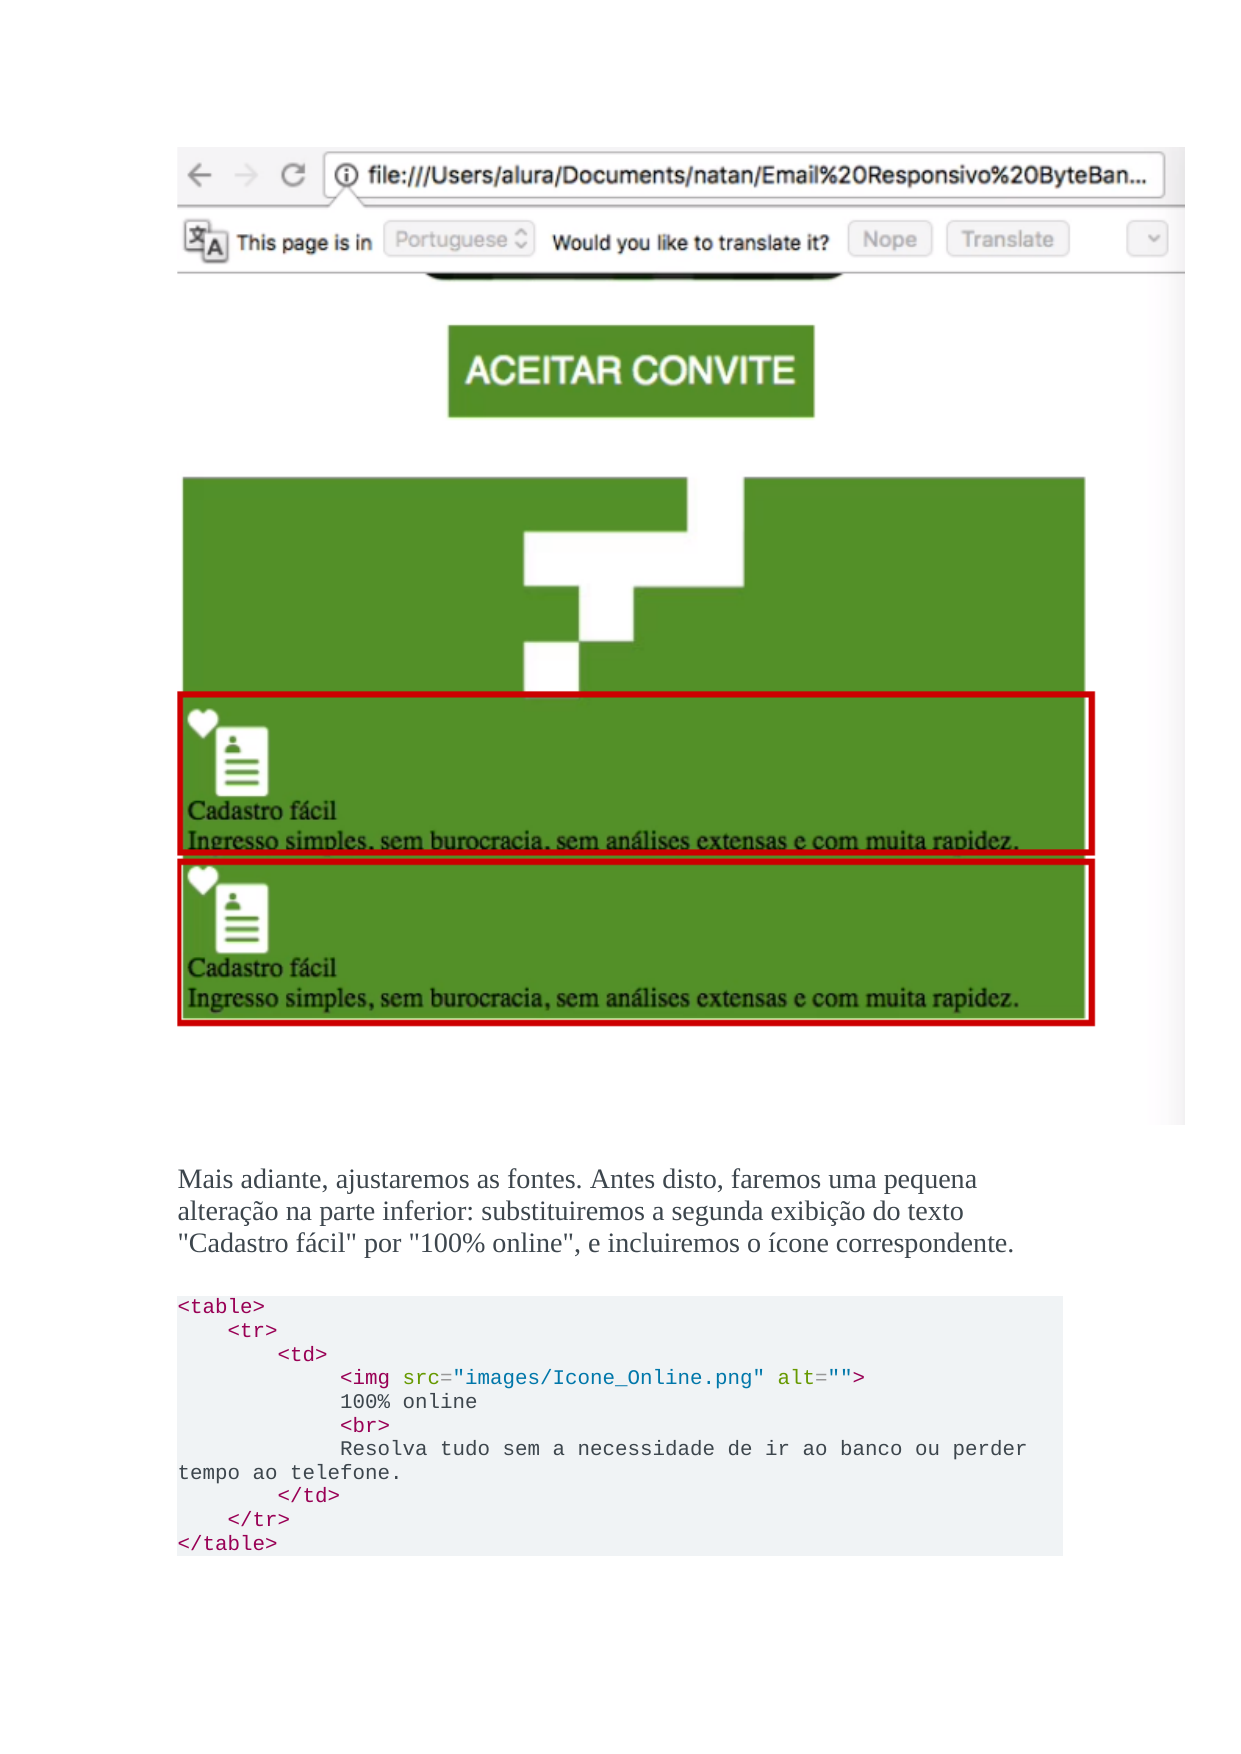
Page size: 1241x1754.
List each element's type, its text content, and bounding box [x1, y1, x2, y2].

text <table> [177, 1296, 1063, 1320]
text Resolva tudo sem a necessidade de ir ao banco ou perder tempo ao telefone. [177, 1438, 1063, 1486]
text <img src="images/Icone_Online.png" alt=""> [177, 1367, 1063, 1391]
text </tr> [177, 1509, 1063, 1533]
picture [177, 147, 1185, 1125]
text 100% online [177, 1391, 1063, 1414]
text <tr> [177, 1320, 1063, 1344]
text <td> [177, 1344, 1063, 1367]
text <br> [177, 1414, 1063, 1438]
text </td> [177, 1486, 1063, 1509]
text </table> [177, 1533, 1063, 1556]
text Mais adiante, ajustaremos as fontes. Antes disto, faremos uma pequena alteração na parte inferior: substituiremos a segunda exibição do texto "Cadastro fácil" por "100% online", e incluiremos o ícone correspondente. [177, 1162, 1063, 1259]
